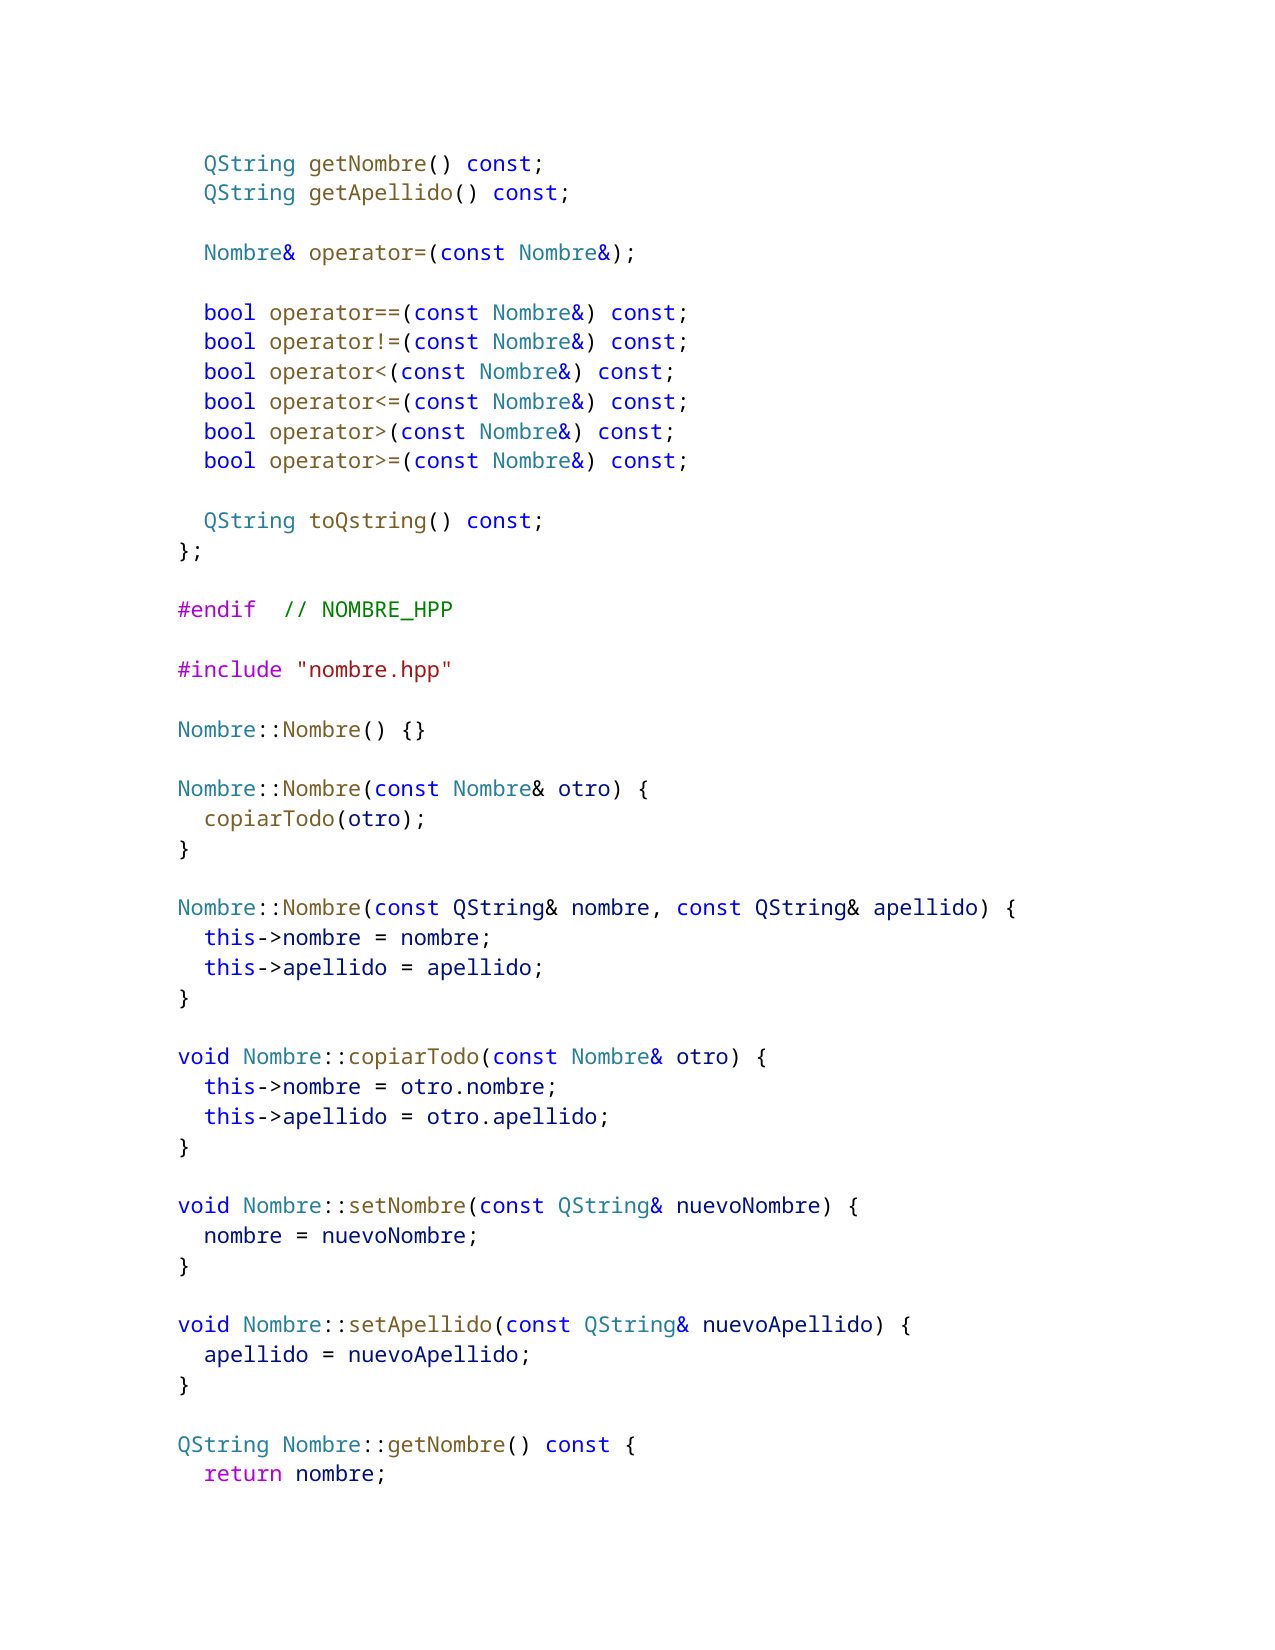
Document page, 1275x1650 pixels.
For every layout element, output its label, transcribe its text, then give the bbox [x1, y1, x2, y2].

text void Nombre::setNombre(const QString& nuevoNombre) { [177, 1190, 1098, 1220]
text void Nombre::copiarTodo(const Nombre& otro) { [177, 1041, 1098, 1071]
text Nombre& operator=(const Nombre&); [177, 237, 1098, 267]
text nombre = nuevoNombre; [177, 1220, 1098, 1250]
text bool operator>(const Nombre&) const; [177, 416, 1098, 446]
text this->apellido = otro.apellido; [177, 1101, 1098, 1131]
text this->nombre = nombre; [177, 922, 1098, 952]
text Nombre::Nombre(const QString& nombre, const QString& apellido) { [177, 892, 1098, 922]
text QString Nombre::getNombre() const { [177, 1429, 1098, 1458]
text void Nombre::setApellido(const QString& nuevoApellido) { [177, 1309, 1098, 1339]
text QString toQstring() const; [177, 505, 1098, 535]
text } [177, 1131, 1098, 1161]
text bool operator==(const Nombre&) const; [177, 297, 1098, 326]
text this->apellido = apellido; [177, 952, 1098, 982]
text } [177, 1250, 1098, 1280]
text apellido = nuevoApellido; [177, 1339, 1098, 1369]
text this->nombre = otro.nombre; [177, 1071, 1098, 1101]
text bool operator!=(const Nombre&) const; [177, 326, 1098, 356]
text Nombre::Nombre() {} [177, 714, 1098, 743]
text #endif // NOMBRE_HPP [177, 594, 1098, 624]
text copiarTodo(otro); [177, 803, 1098, 833]
text QString getNombre() const; [177, 148, 1098, 177]
text QString getApellido() const; [177, 177, 1098, 207]
text #include "nombre.hpp" [177, 654, 1098, 684]
text return nombre; [177, 1458, 1098, 1488]
text } [177, 982, 1098, 1012]
text bool operator<(const Nombre&) const; [177, 356, 1098, 386]
text } [177, 1369, 1098, 1399]
text Nombre::Nombre(const Nombre& otro) { [177, 773, 1098, 803]
text }; [177, 535, 1098, 565]
text bool operator>=(const Nombre&) const; [177, 446, 1098, 475]
text } [177, 833, 1098, 863]
text bool operator<=(const Nombre&) const; [177, 386, 1098, 416]
